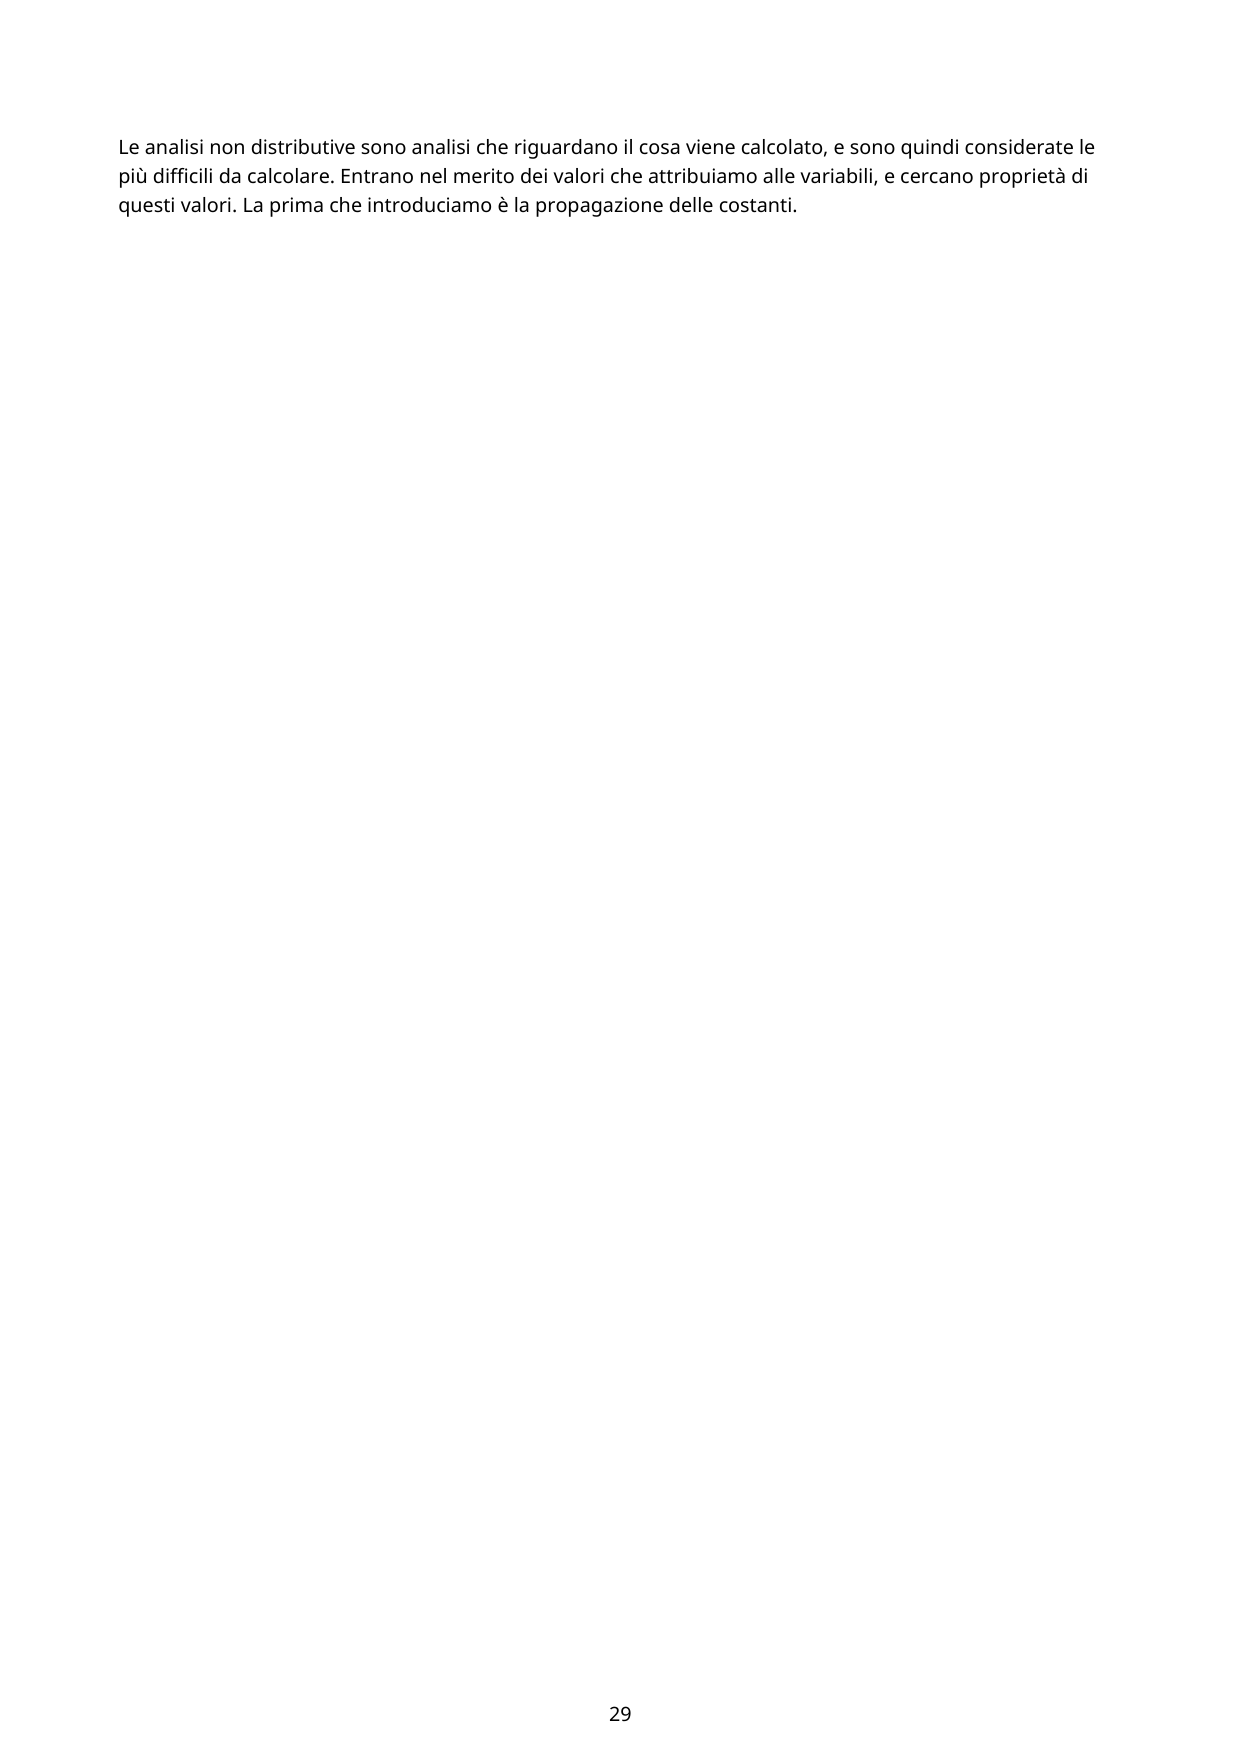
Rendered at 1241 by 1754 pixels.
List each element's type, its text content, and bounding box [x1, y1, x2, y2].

text Le analisi non distributive sono analisi che riguardano il cosa viene calcolato, e sono quindi considerate le più difficili da calcolare. Entrano nel merito dei valori che attribuiamo alle variabili, e cercano proprietà di questi valori. La prima che introduciamo è la propagazione delle costanti. [118, 133, 1122, 218]
